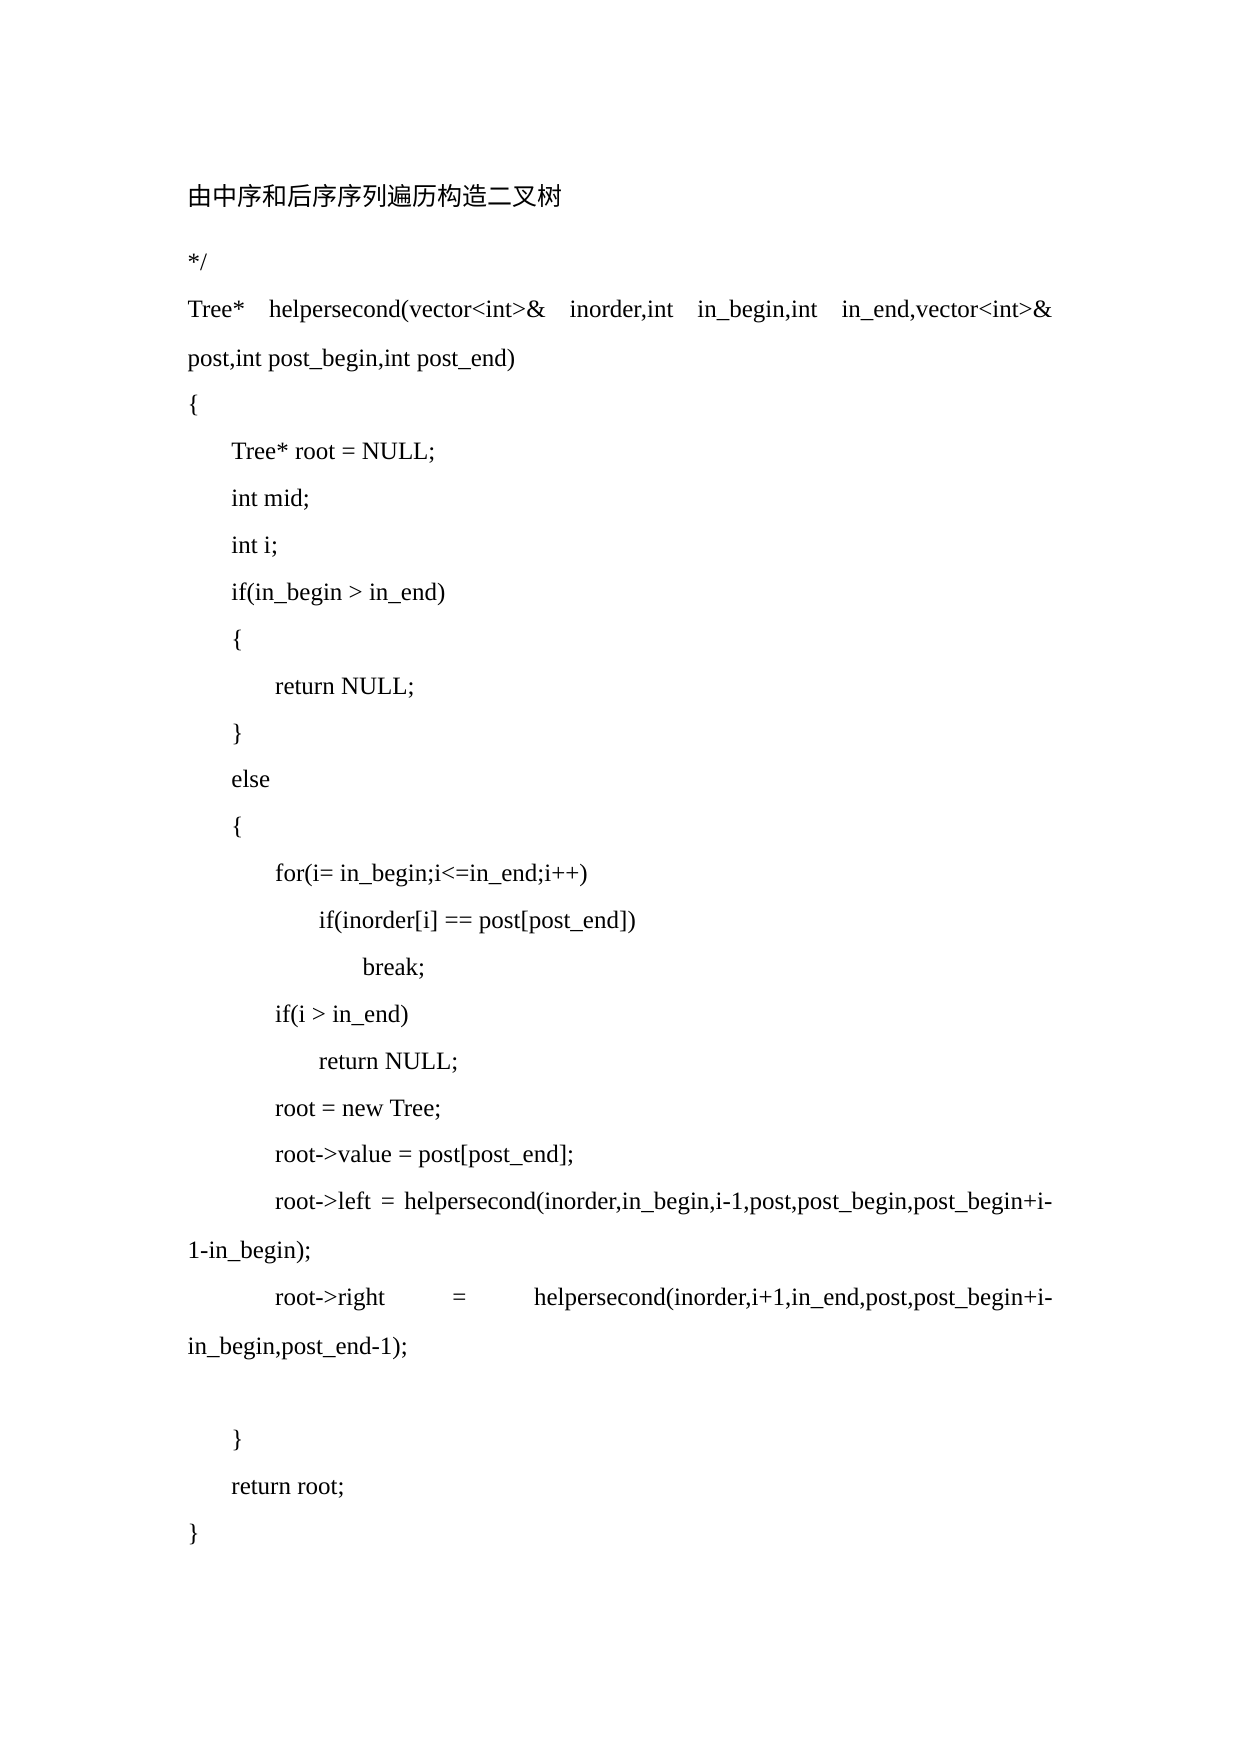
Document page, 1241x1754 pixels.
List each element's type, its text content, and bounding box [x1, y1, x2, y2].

text root->left = helpersecond(inorder,in_begin,i-1,post,post_begin,post_begin+i-1-in_begin); [187, 1184, 1053, 1266]
text Tree* root = NULL; [187, 434, 1053, 467]
text root = new Tree; [187, 1091, 1053, 1123]
text for(i= in_begin;i<=in_end;i++) [187, 856, 1053, 889]
text break; [187, 950, 1053, 983]
text root->right = helpersecond(inorder,i+1,in_end,post,post_begin+i-in_begin,post_end-1); [187, 1280, 1053, 1361]
text if(inorder[i] == post[post_end]) [187, 903, 1053, 936]
text root->value = post[post_end]; [187, 1138, 1053, 1170]
text } [187, 1516, 1053, 1549]
text Tree* helpersecond(vector<int>& inorder,int in_begin,int in_end,vector<int>& post,int post_begin,int post_end) [187, 292, 1053, 373]
text return root; [187, 1469, 1053, 1502]
text else [187, 763, 1053, 795]
text return NULL; [187, 1044, 1053, 1076]
text if(in_begin > in_end) [187, 575, 1053, 608]
text int mid; [187, 481, 1053, 514]
text int i; [187, 528, 1053, 561]
text 由中序和后序序列遍历构造二叉树 [187, 162, 1053, 227]
text } [187, 1423, 1053, 1455]
text return NULL; [187, 669, 1053, 701]
text { [187, 388, 1053, 420]
text { [187, 622, 1053, 654]
text if(i > in_end) [187, 997, 1053, 1029]
text */ [187, 245, 1053, 278]
text { [187, 809, 1053, 842]
text } [187, 716, 1053, 748]
